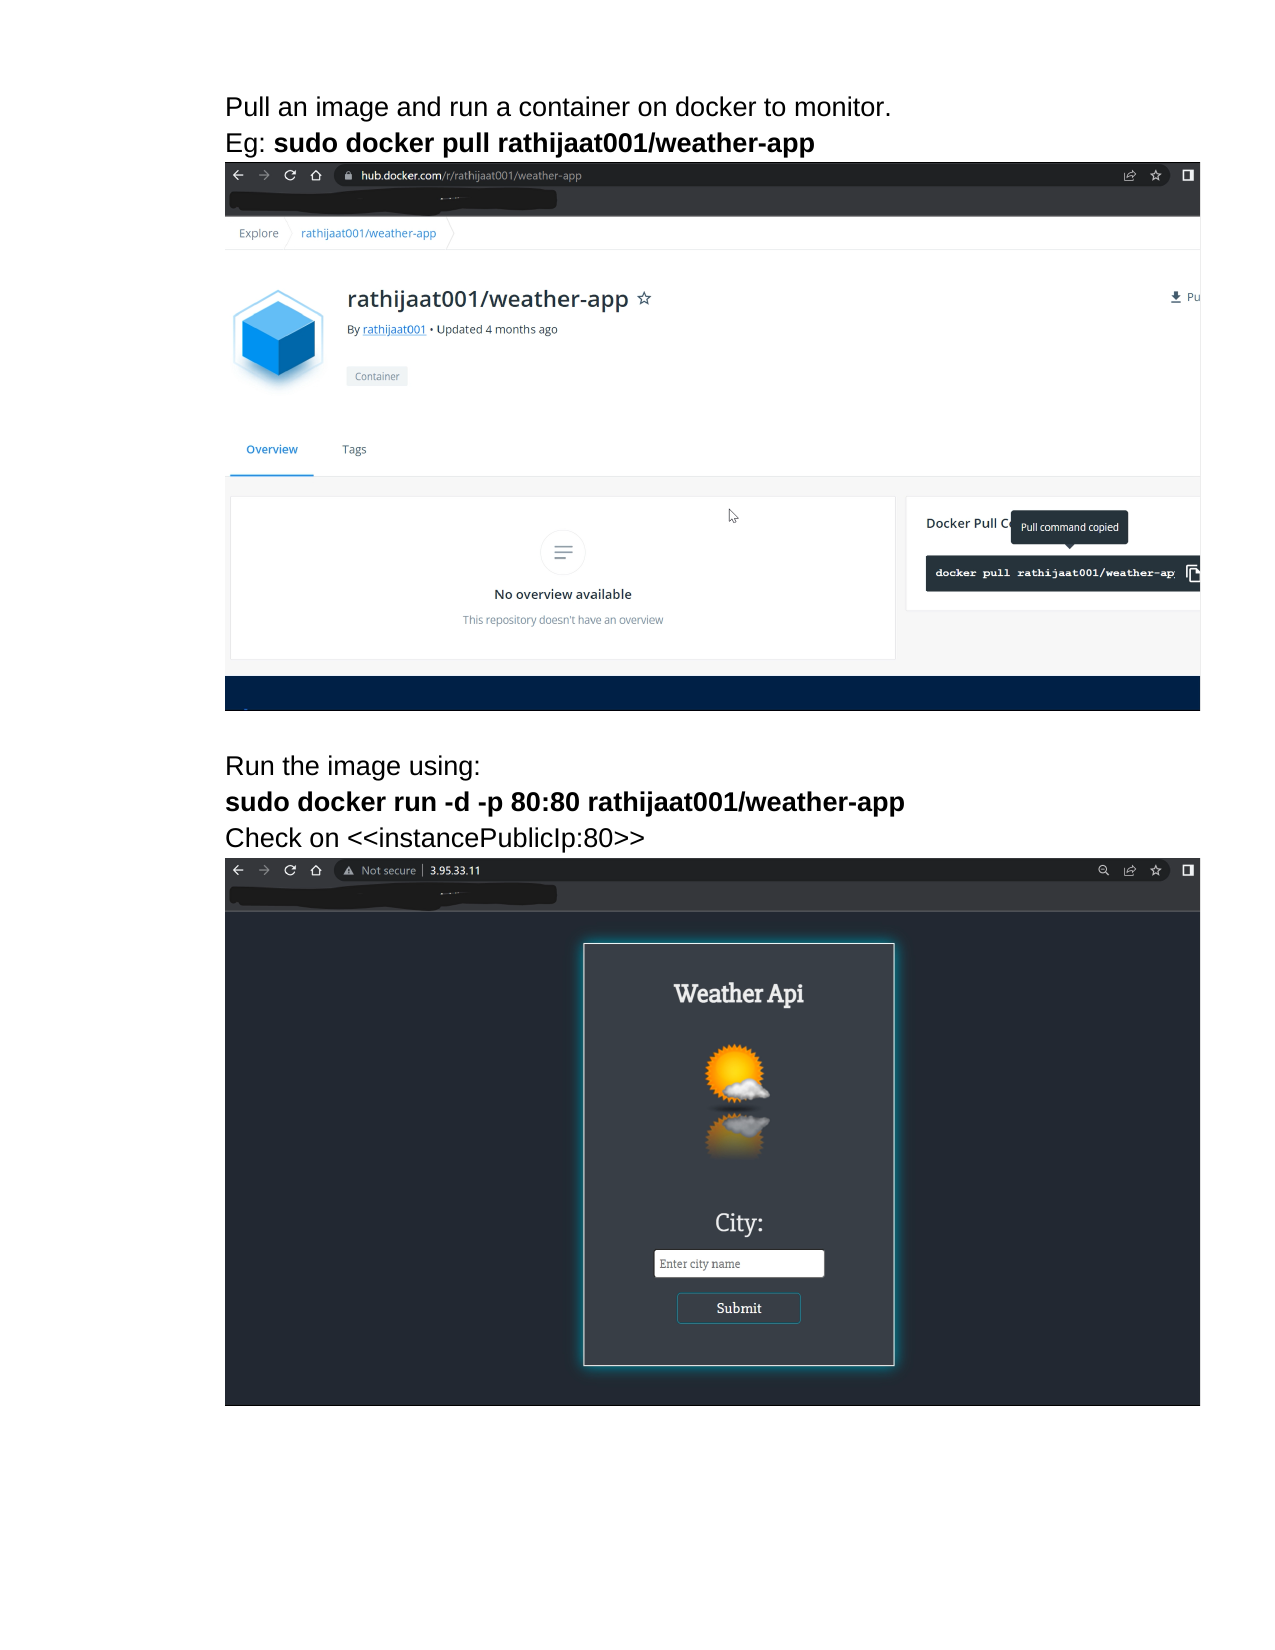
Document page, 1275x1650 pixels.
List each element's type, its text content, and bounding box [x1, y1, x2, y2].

text Run the image using: [225, 750, 1125, 781]
text Eg: sudo docker pull rathijaat001/weather-app [225, 127, 1125, 158]
text Check on <<instancePublicIp:80>> [225, 822, 1125, 853]
picture [225, 858, 1200, 1406]
picture [225, 162, 1200, 711]
text Pull an image and run a container on docker to monitor. [225, 91, 1125, 122]
text sudo docker run -d -p 80:80 rathijaat001/weather-app [225, 786, 1125, 817]
